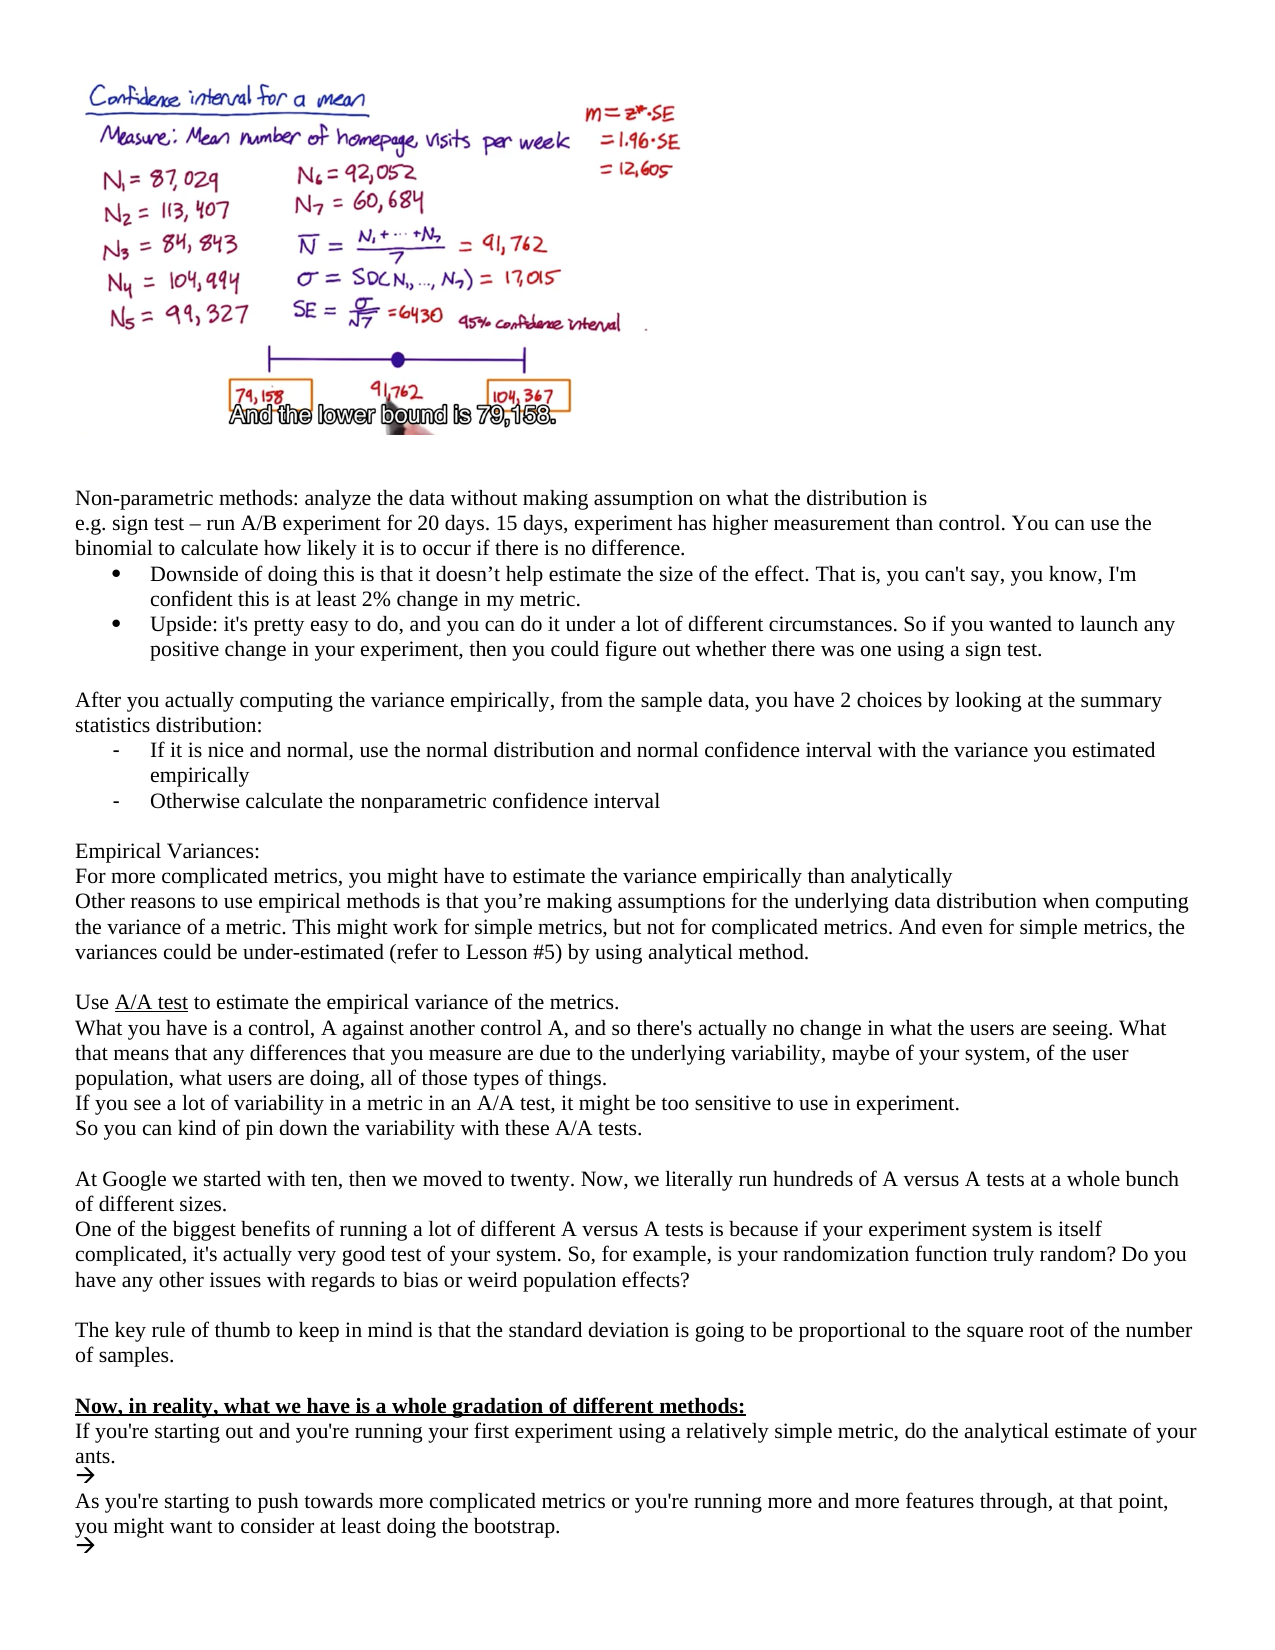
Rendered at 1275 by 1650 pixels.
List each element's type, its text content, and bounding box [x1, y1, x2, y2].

text Non-parametric methods: analyze the data without making assumption on what the distribution is [75, 485, 1200, 510]
text What you have is a control, A against another control A, and so there's actually no change in what the users are seeing. What that means that any differences that you measure are due to the underlying variability, maybe of your system, of the user population, what users are doing, all of those types of things. [75, 1014, 1200, 1090]
text As you're starting to push towards more complicated metrics or you're running more and more features through, at that point, you might want to consider at least doing the bootstrap. [75, 1488, 1200, 1538]
list Downside of doing this is that it doesn’t help estimate the size of the effect. That is, you can't say, you know, I'm confident this is at least 2% change in my metric. [112, 561, 1200, 611]
text e.g. sign test – run A/B experiment for 20 days. 15 days, experiment has higher measurement than control. You can use the binomial to calculate how likely it is to occur if there is no difference. [75, 510, 1200, 561]
text For more complicated metrics, you might have to estimate the variance empirically than analytically [75, 863, 1200, 888]
text Now, in reality, what we have is a whole gradation of different methods: [75, 1393, 1200, 1418]
text Other reasons to use empirical methods is that you’re making assumptions for the underlying data distribution when computing the variance of a metric. This might work for simple metrics, but not for complicated metrics. And even for simple metrics, the variances could be under-estimated (refer to Lesson #5) by using analytical method. [75, 888, 1200, 964]
list If it is nice and normal, use the normal distribution and normal confidence interval with the variance you estimated empirically [112, 737, 1200, 787]
text One of the biggest benefits of running a lot of different A versus A tests is because if your experiment system is itself complicated, it's actually very good test of your system. So, for example, is your randomization function truly random? Do you have any other issues with regards to bias or weird population effects? [75, 1216, 1200, 1292]
text If you see a lot of variability in a metric in an A/A test, it might be too sensitive to use in experiment. [75, 1090, 1200, 1115]
list Upside: it's pretty easy to do, and you can do it under a lot of different circumstances. So if you wanted to launch any positive change in your experiment, then you could figure out whether there was one using a sign test. [112, 611, 1200, 661]
picture [75, 75, 708, 435]
text At Google we started with ten, then we moved to twenty. Now, we literally run hundreds of A versus A tests at a whole bunch of different sizes. [75, 1166, 1200, 1216]
list Otherwise calculate the nonparametric confidence interval [112, 787, 1200, 813]
text If you're starting out and you're running your first experiment using a relatively simple metric, do the analytical estimate of your ants. [75, 1418, 1200, 1468]
text So you can kind of pin down the variability with these A/A tests. [75, 1115, 1200, 1141]
text Empirical Variances: [75, 838, 1200, 863]
text Use A/A test to estimate the empirical variance of the metrics. [75, 989, 1200, 1014]
text The key rule of thumb to keep in mind is that the standard deviation is going to be proportional to the square root of the number of samples. [75, 1317, 1200, 1367]
text After you actually computing the variance empirically, from the sample data, you have 2 choices by looking at the summary statistics distribution: [75, 687, 1200, 737]
